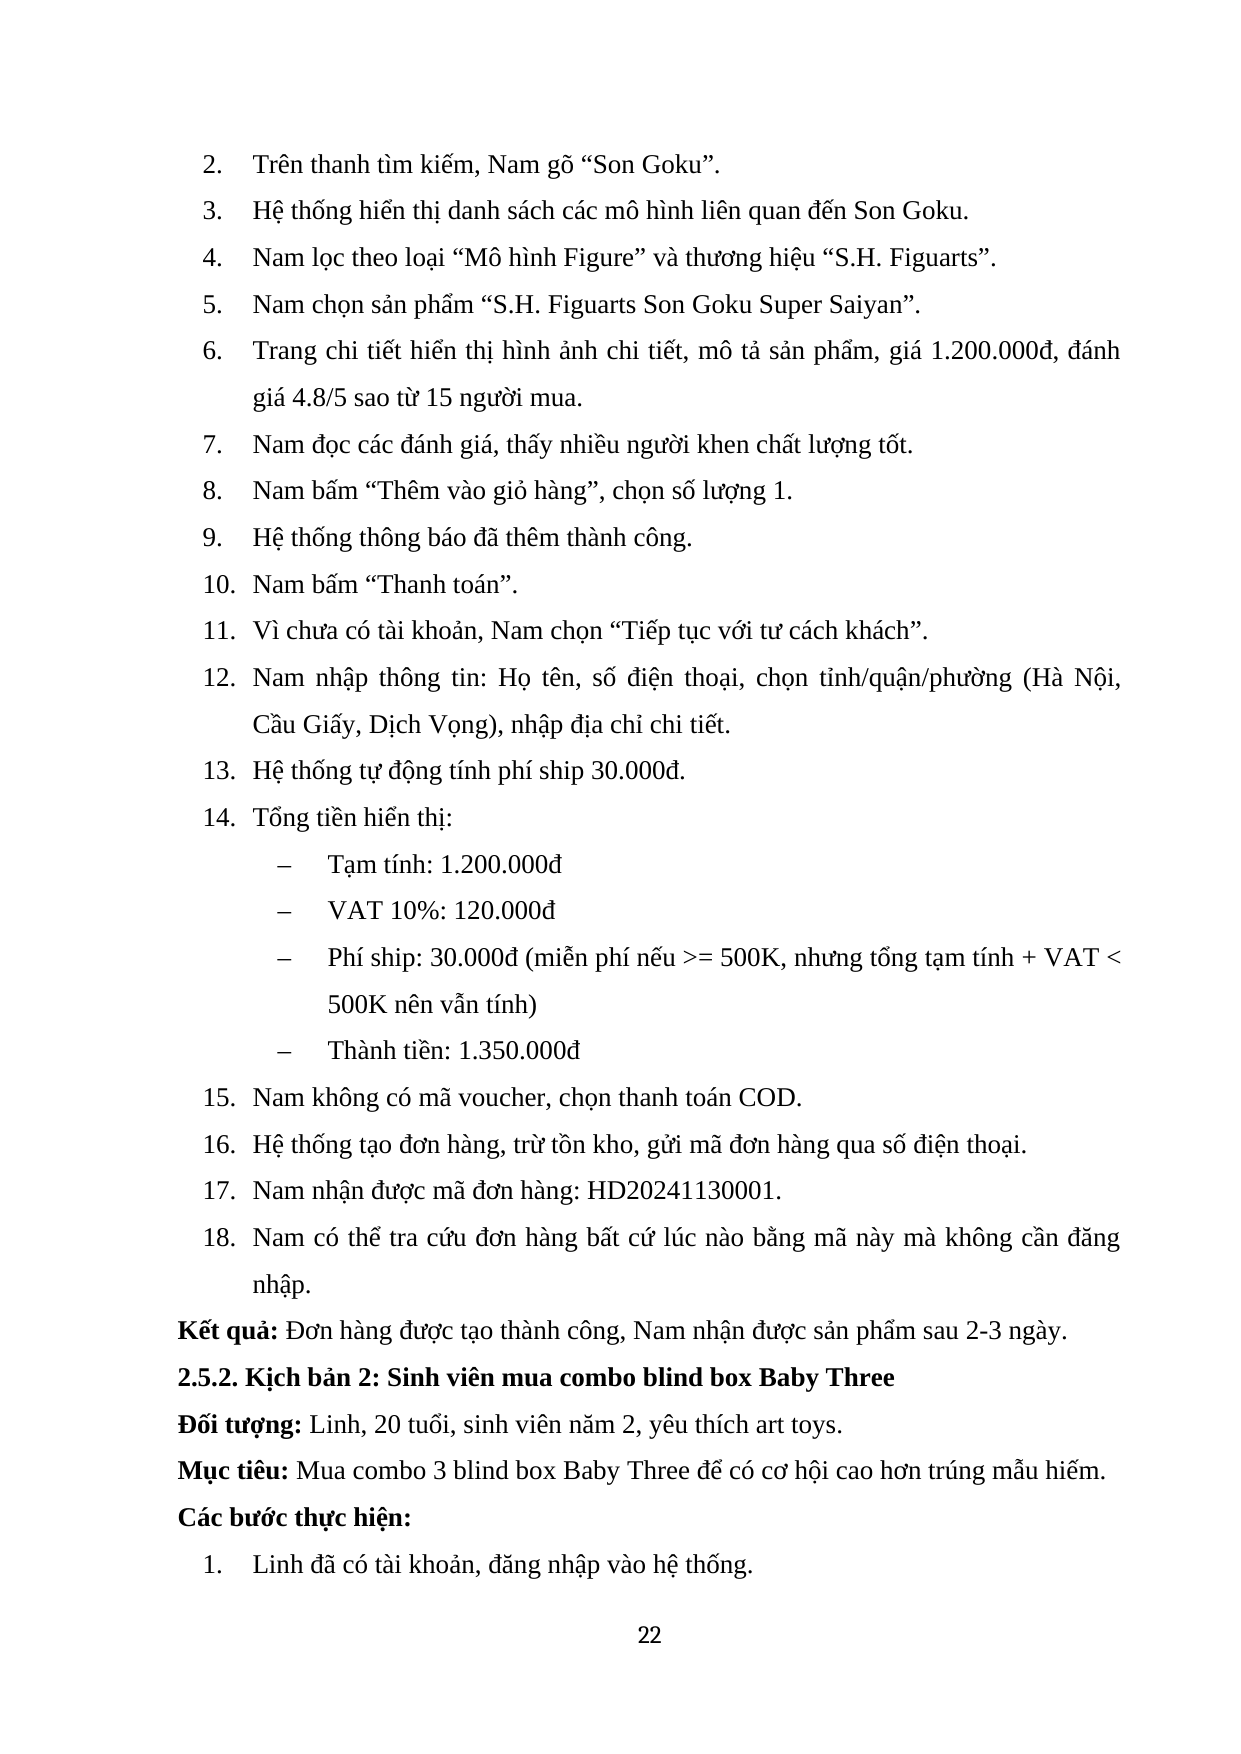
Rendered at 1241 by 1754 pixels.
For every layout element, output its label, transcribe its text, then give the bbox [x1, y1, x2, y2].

text Kết quả: Đơn hàng được tạo thành công, Nam nhận được sản phẩm sau 2-3 ngày. [177, 1314, 1122, 1346]
list Nam nhập thông tin: Họ tên, số điện thoại, chọn tỉnh/quận/phường (Hà Nội, Cầu Giấy, Dịch Vọng), nhập địa chỉ chi tiết. [202, 661, 1122, 739]
list Hệ thống tạo đơn hàng, trừ tồn kho, gửi mã đơn hàng qua số điện thoại. [202, 1128, 1122, 1159]
text Đối tượng: Linh, 20 tuổi, sinh viên năm 2, yêu thích art toys. [177, 1408, 1122, 1439]
list Trang chi tiết hiển thị hình ảnh chi tiết, mô tả sản phẩm, giá 1.200.000đ, đánh giá 4.8/5 sao từ 15 người mua. [202, 334, 1122, 412]
list Nam có thể tra cứu đơn hàng bất cứ lúc nào bằng mã này mà không cần đăng nhập. [202, 1221, 1122, 1299]
text Các bước thực hiện: [177, 1501, 1122, 1532]
list VAT 10%: 120.000đ [277, 894, 1122, 926]
list Tạm tính: 1.200.000đ [277, 848, 1122, 879]
subtitle 2.5.2. Kịch bản 2: Sinh viên mua combo blind box Baby Three [177, 1361, 1122, 1392]
list Nam lọc theo loại “Mô hình Figure” và thương hiệu “S.H. Figuarts”. [202, 241, 1122, 272]
list Hệ thống thông báo đã thêm thành công. [202, 521, 1122, 552]
list Phí ship: 30.000đ (miễn phí nếu >= 500K, nhưng tổng tạm tính + VAT < 500K nên vẫn tính) [277, 941, 1122, 1019]
list Hệ thống tự động tính phí ship 30.000đ. [202, 754, 1122, 786]
list Vì chưa có tài khoản, Nam chọn “Tiếp tục với tư cách khách”. [202, 614, 1122, 646]
list Nam bấm “Thanh toán”. [202, 568, 1122, 599]
list Thành tiền: 1.350.000đ [277, 1034, 1122, 1066]
list Nam bấm “Thêm vào giỏ hàng”, chọn số lượng 1. [202, 474, 1122, 506]
list Nam nhận được mã đơn hàng: HD20241130001. [202, 1174, 1122, 1206]
list Nam không có mã voucher, chọn thanh toán COD. [202, 1081, 1122, 1112]
list Linh đã có tài khoản, đăng nhập vào hệ thống. [202, 1548, 1122, 1579]
list Nam đọc các đánh giá, thấy nhiều người khen chất lượng tốt. [202, 428, 1122, 459]
list Hệ thống hiển thị danh sách các mô hình liên quan đến Son Goku. [202, 194, 1122, 226]
text Mục tiêu: Mua combo 3 blind box Baby Three để có cơ hội cao hơn trúng mẫu hiếm. [177, 1454, 1122, 1486]
list Tổng tiền hiển thị: [202, 801, 1122, 832]
list Trên thanh tìm kiếm, Nam gõ “Son Goku”. [202, 148, 1122, 179]
list Nam chọn sản phẩm “S.H. Figuarts Son Goku Super Saiyan”. [202, 288, 1122, 319]
